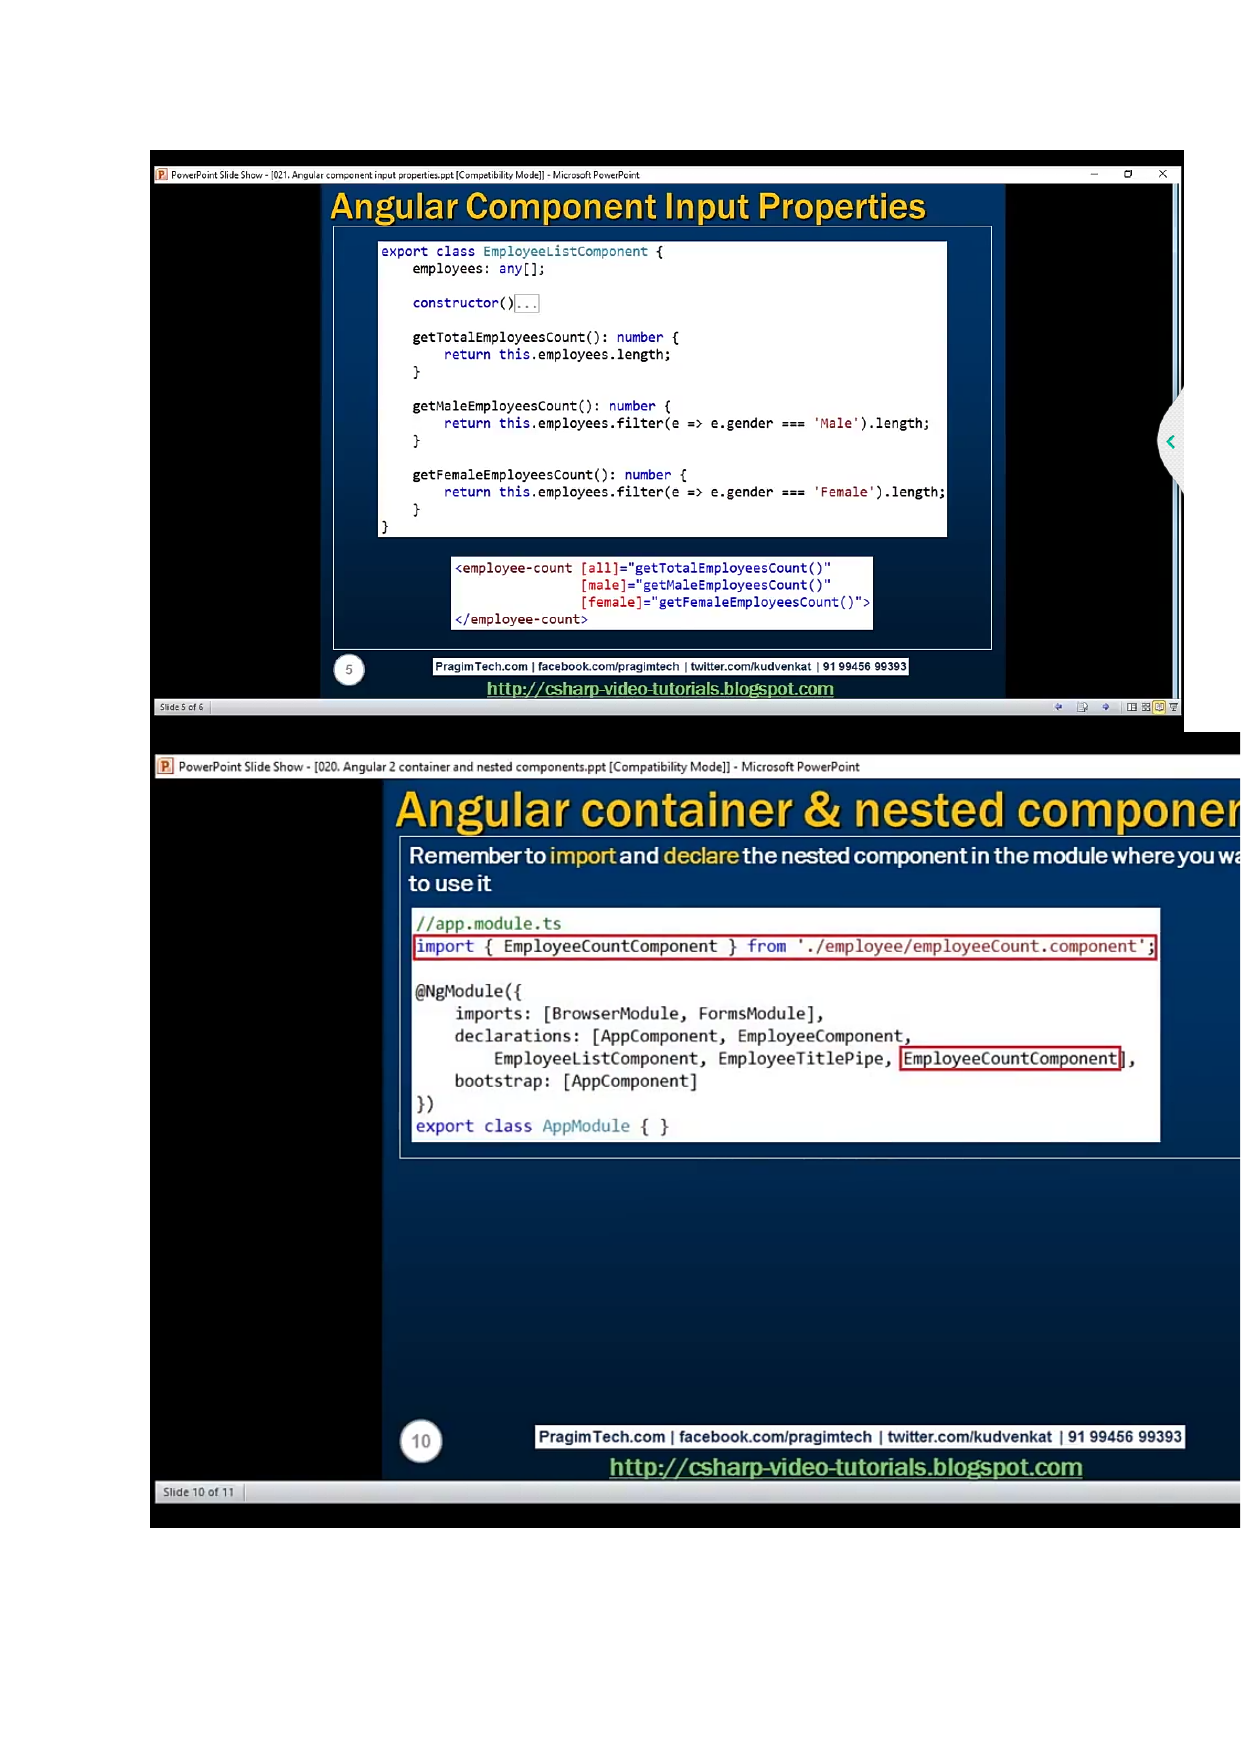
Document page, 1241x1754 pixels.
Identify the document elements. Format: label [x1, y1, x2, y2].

picture [150, 150, 1241, 1528]
